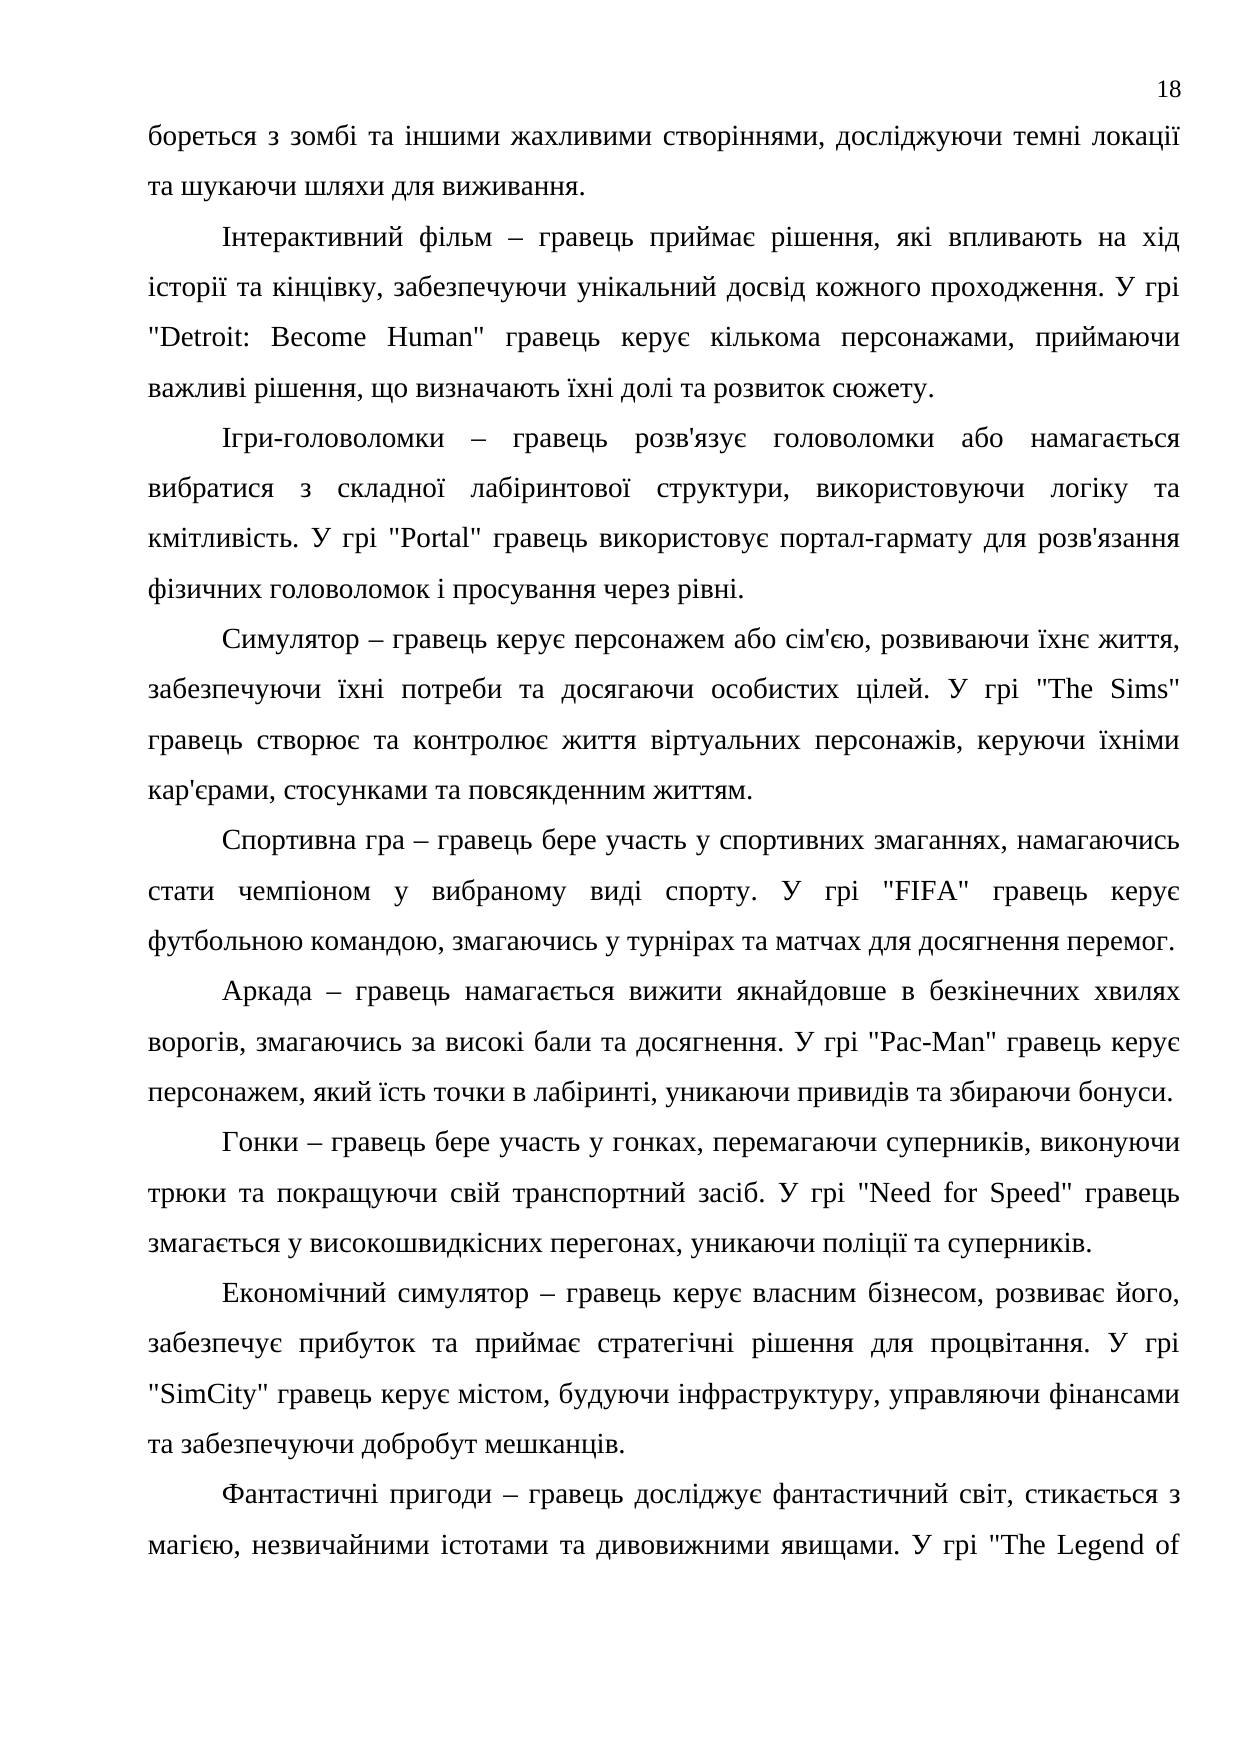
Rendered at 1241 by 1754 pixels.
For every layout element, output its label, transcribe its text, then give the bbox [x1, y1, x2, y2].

text Інтерактивний фільм – гравець приймає рішення, які впливають на хід історії та кінцівку, забезпечуючи унікальний досвід кожного проходження. У грі "Detroit: Become Human" гравець керує кількома персонажами, приймаючи важливі рішення, що визначають їхні долі та розвиток сюжету. [148, 219, 1181, 403]
text Аркада – гравець намагається вижити якнайдовше в безкінечних хвилях ворогів, змагаючись за високі бали та досягнення. У грі "Pac-Man" гравець керує персонажем, який їсть точки в лабіринті, уникаючи привидів та збираючи бонуси. [148, 973, 1181, 1108]
text Економічний симулятор – гравець керує власним бізнесом, розвиває його, забезпечує прибуток та приймає стратегічні рішення для процвітання. У грі "SimCity" гравець керує містом, будуючи інфраструктуру, управляючи фінансами та забезпечуючи добробут мешканців. [148, 1275, 1181, 1460]
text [148, 118, 1181, 202]
text Симулятор – гравець керує персонажем або сім'єю, розвиваючи їхнє життя, забезпечуючи їхні потреби та досягаючи особистих цілей. У грі "The Sims" гравець створює та контролює життя віртуальних персонажів, керуючи їхніми кар'єрами, стосунками та повсякденним життям. [148, 621, 1181, 806]
text Спортивна гра – гравець бере участь у спортивних змаганнях, намагаючись стати чемпіоном у вибраному виді спорту. У грі "FIFA" гравець керує футбольною командою, змагаючись у турнірах та матчах для досягнення перемог. [148, 822, 1181, 957]
text Гонки – гравець бере участь у гонках, перемагаючи суперників, виконуючи трюки та покращуючи свій транспортний засіб. У грі "Need for Speed" гравець змагається у високошвидкісних перегонах, уникаючи поліції та суперників. [148, 1124, 1181, 1258]
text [148, 1477, 1181, 1560]
text Ігри-головоломки – гравець розв'язує головоломки або намагається вибратися з складної лабіринтової структури, використовуючи логіку та кмітливість. У грі "Portal" гравець використовує портал-гармату для розв'язання фізичних головоломок і просування через рівні. [148, 420, 1181, 604]
